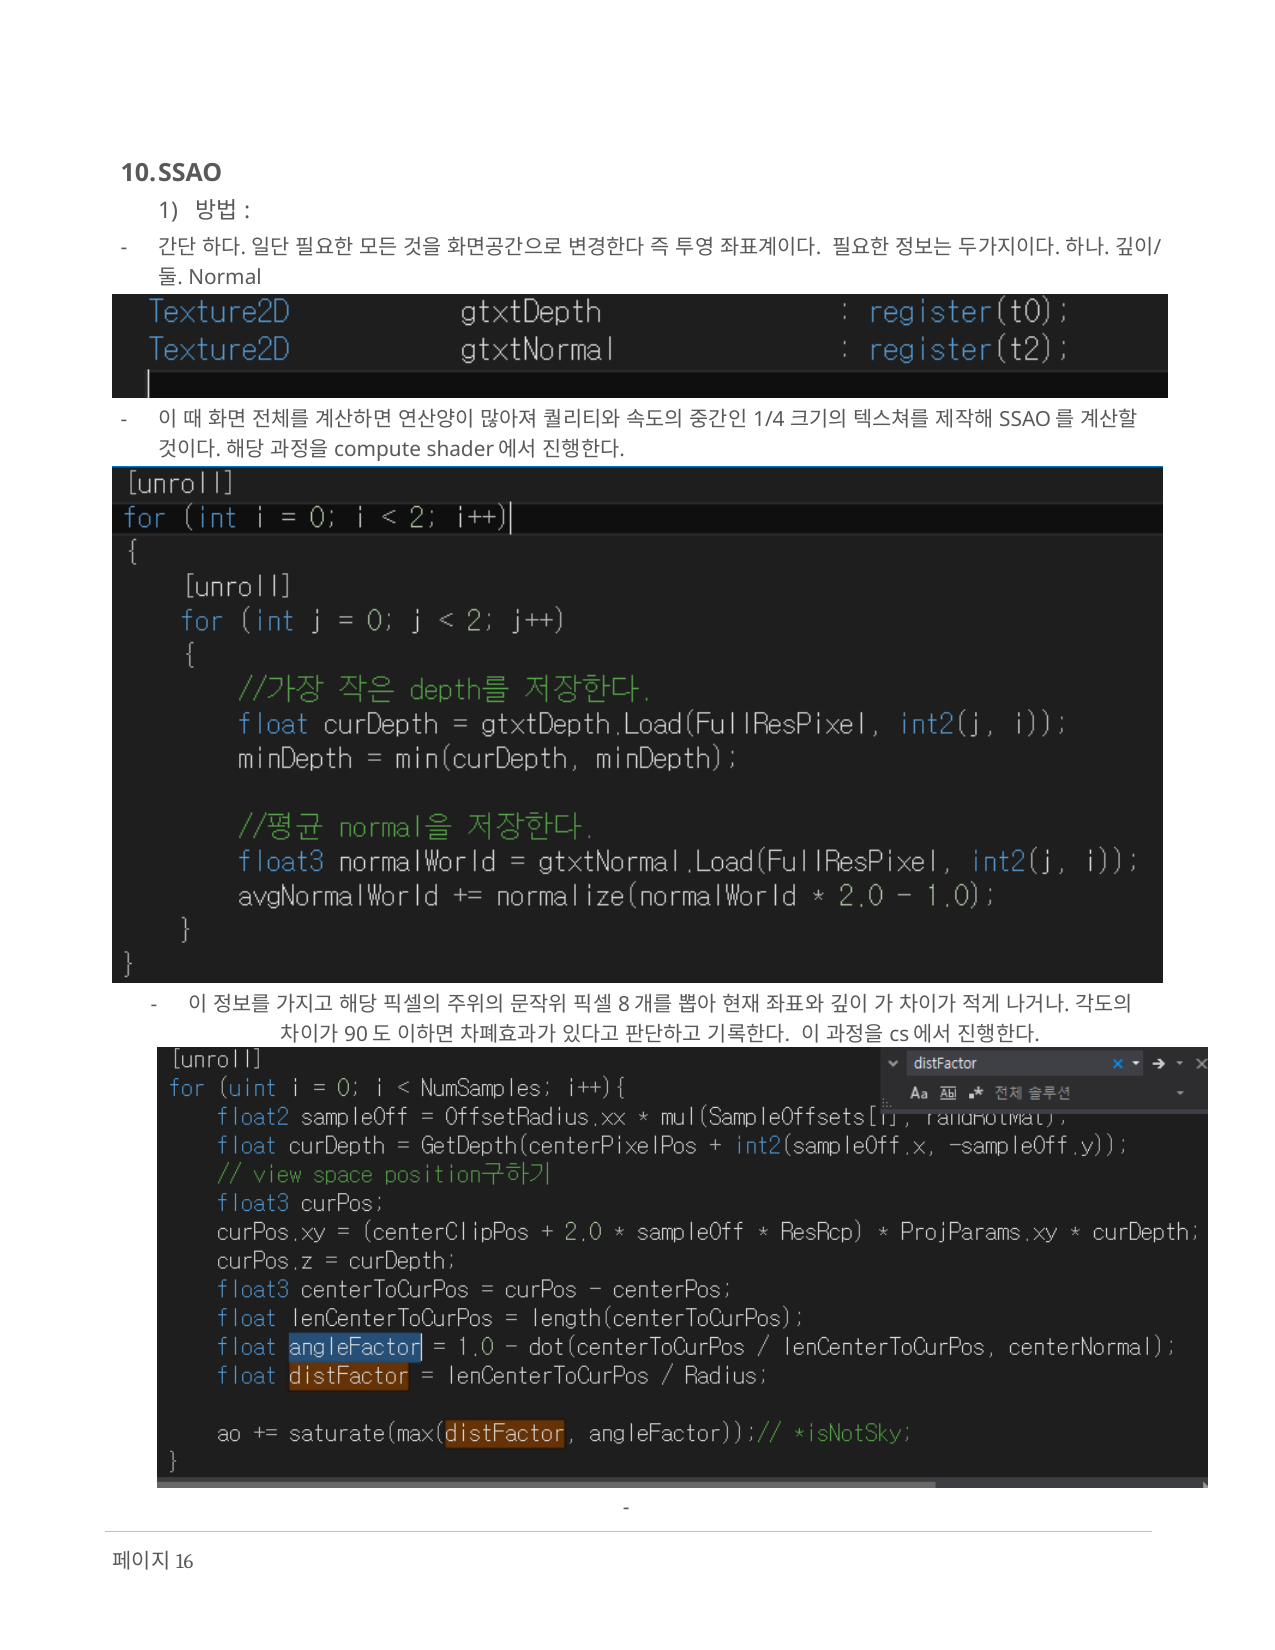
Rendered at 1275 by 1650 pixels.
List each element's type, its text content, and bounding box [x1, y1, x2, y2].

picture [112, 466, 1163, 983]
list 간단 하다. 일단 필요한 모든 것을 화면공간으로 변경한다 즉 투영 좌표계이다. 필요한 정보는 두가지이다. 하나. 깊이/ 둘. Normal [120, 230, 1162, 291]
list 방법 : [158, 192, 1162, 226]
picture [112, 294, 1168, 398]
picture [157, 1047, 1208, 1488]
list 이 때 화면 전체를 계산하면 연산양이 많아져 퀄리티와 속도의 중간인 1/4 크기의 텍스쳐를 제작해 SSAO를 계산할 것이다. 해당 과정을 compute shader에서 진행한다. [120, 402, 1162, 463]
list SSAO [120, 154, 1162, 188]
